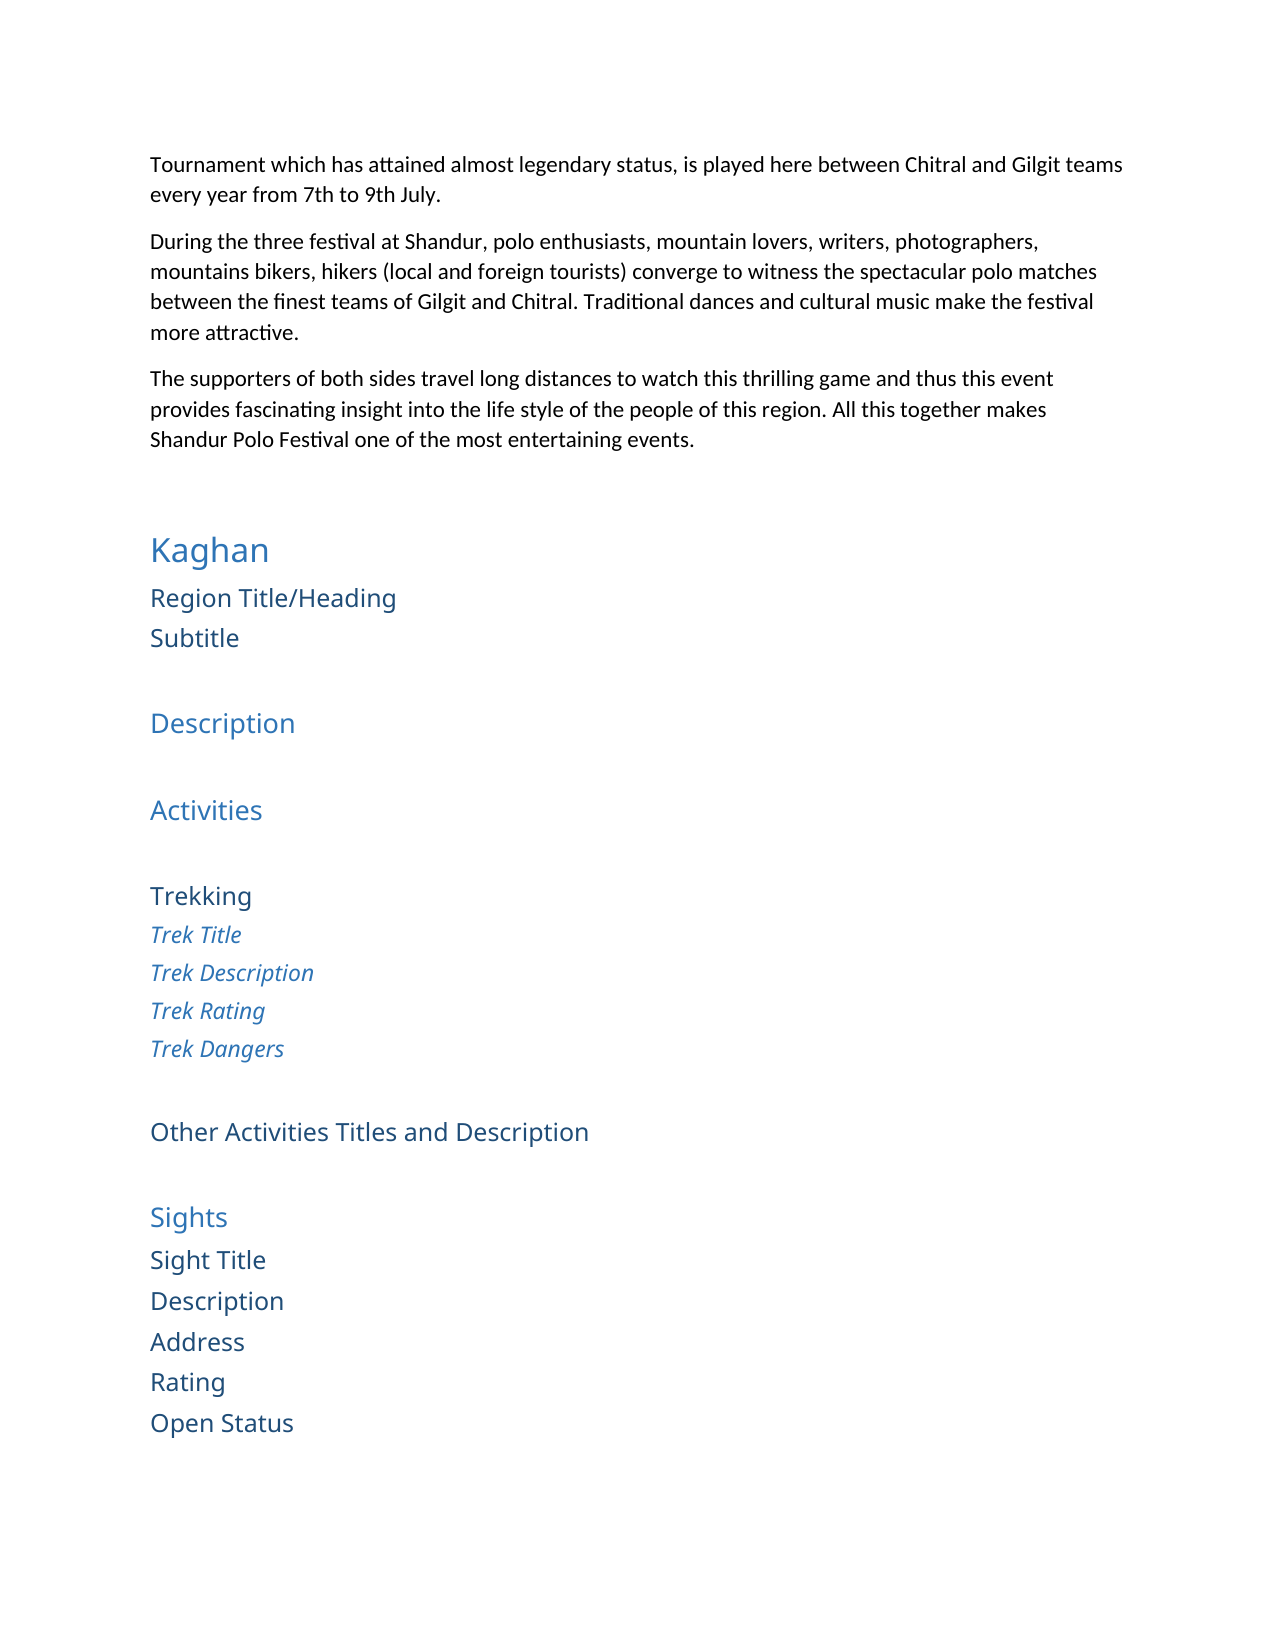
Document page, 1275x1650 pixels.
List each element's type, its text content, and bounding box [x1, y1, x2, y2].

subtitle Description [150, 1283, 1125, 1317]
subtitle Subtitle [150, 621, 1125, 655]
subtitle Region Title/Heading [150, 580, 1125, 614]
text The supporters of both sides travel long distances to watch this thrilling game and thus this event provides fascinating insight into the life style of the people of this region. All this together makes Shandur Polo Festival one of the most entertaining events. [150, 364, 1125, 453]
subtitle Rating [150, 1365, 1125, 1399]
subtitle Description [150, 705, 1125, 742]
subtitle Kaghan [150, 527, 1125, 572]
text During the three festival at Shandur, polo enthusiasts, mountain lovers, writers, photographers, mountains bikers, hikers (local and foreign tourists) converge to witness the spectacular polo matches between the finest teams of Gilgit and Chitral. Traditional dances and cultural music make the festival more attractive. [150, 227, 1125, 346]
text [150, 150, 1125, 208]
subtitle Trek Title [150, 919, 1125, 950]
subtitle Sights [150, 1198, 1125, 1235]
subtitle Open Status [150, 1406, 1125, 1440]
subtitle Activities [150, 791, 1125, 828]
subtitle Trek Dangers [150, 1033, 1125, 1064]
subtitle Other Activities Titles and Description [150, 1115, 1125, 1149]
subtitle Trekking [150, 878, 1125, 912]
subtitle Sight Title [150, 1242, 1125, 1276]
subtitle Trek Rating [150, 995, 1125, 1026]
subtitle Trek Description [150, 957, 1125, 988]
subtitle Address [150, 1324, 1125, 1358]
